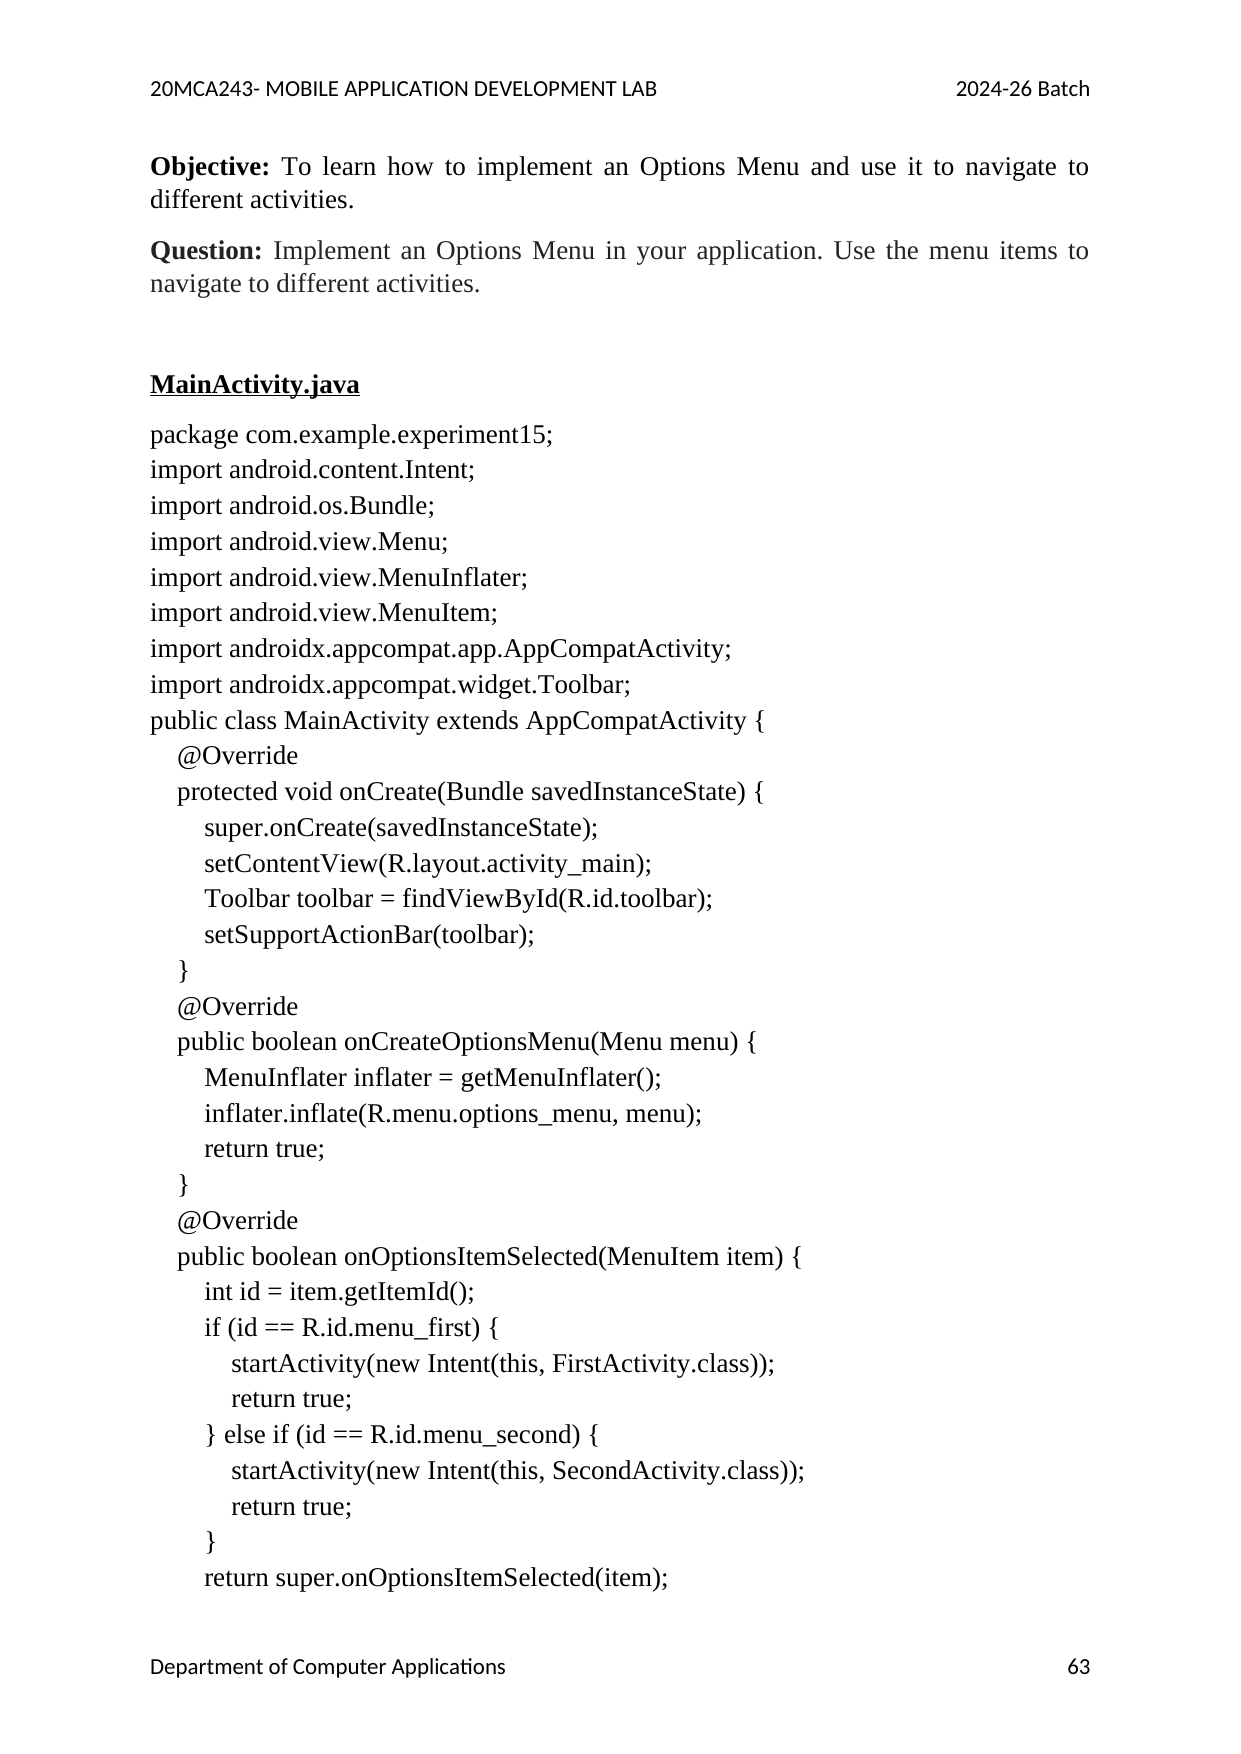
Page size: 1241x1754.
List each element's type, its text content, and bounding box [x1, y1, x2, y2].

text public class MainActivity extends AppCompatActivity { [150, 704, 1090, 735]
text setContentView(R.layout.activity_main); [150, 847, 1090, 878]
text Question: Implement an Options Menu in your application. Use the menu items to navigate to different activities. [150, 265, 1090, 298]
text return true; [150, 1132, 1090, 1164]
text return super.onOptionsItemSelected(item); [150, 1561, 1090, 1592]
text import android.view.MenuItem; [150, 597, 1090, 628]
text } else if (id == R.id.menu_second) { [150, 1418, 1090, 1449]
text return true; [150, 1383, 1090, 1414]
text MenuInflater inflater = getMenuInflater(); [150, 1061, 1090, 1092]
text import android.view.Menu; [150, 525, 1090, 556]
text startActivity(new Intent(this, SecondActivity.class)); [150, 1454, 1090, 1485]
text import android.content.Intent; [150, 454, 1090, 485]
text return true; [150, 1490, 1090, 1521]
text @Override [150, 739, 1090, 771]
text setSupportActionBar(toolbar); [150, 918, 1090, 949]
text package com.example.experiment15; [150, 418, 1090, 449]
text @Override [150, 989, 1090, 1021]
text super.onCreate(savedInstanceState); [150, 811, 1090, 842]
text @Override [150, 1204, 1090, 1235]
text import androidx.appcompat.app.AppCompatActivity; [150, 632, 1090, 663]
text Objective: To learn how to implement an Options Menu and use it to navigate to different activities. [150, 150, 1090, 215]
text inflater.inflate(R.menu.options_menu, menu); [150, 1097, 1090, 1128]
text } [150, 954, 1090, 985]
text import androidx.appcompat.widget.Toolbar; [150, 668, 1090, 699]
text public boolean onOptionsItemSelected(MenuItem item) { [150, 1240, 1090, 1271]
text public boolean onCreateOptionsMenu(Menu menu) { [150, 1025, 1090, 1056]
text startActivity(new Intent(this, FirstActivity.class)); [150, 1347, 1090, 1378]
text import android.view.MenuInflater; [150, 561, 1090, 592]
text import android.os.Bundle; [150, 489, 1090, 521]
text int id = item.getItemId(); [150, 1275, 1090, 1307]
text } [150, 1526, 1090, 1557]
text MainActivity.java [150, 368, 1090, 399]
text protected void onCreate(Bundle savedInstanceState) { [150, 775, 1090, 806]
text Toolbar toolbar = findViewById(R.id.toolbar); [150, 882, 1090, 913]
text if (id == R.id.menu_first) { [150, 1311, 1090, 1342]
text } [150, 1168, 1090, 1199]
